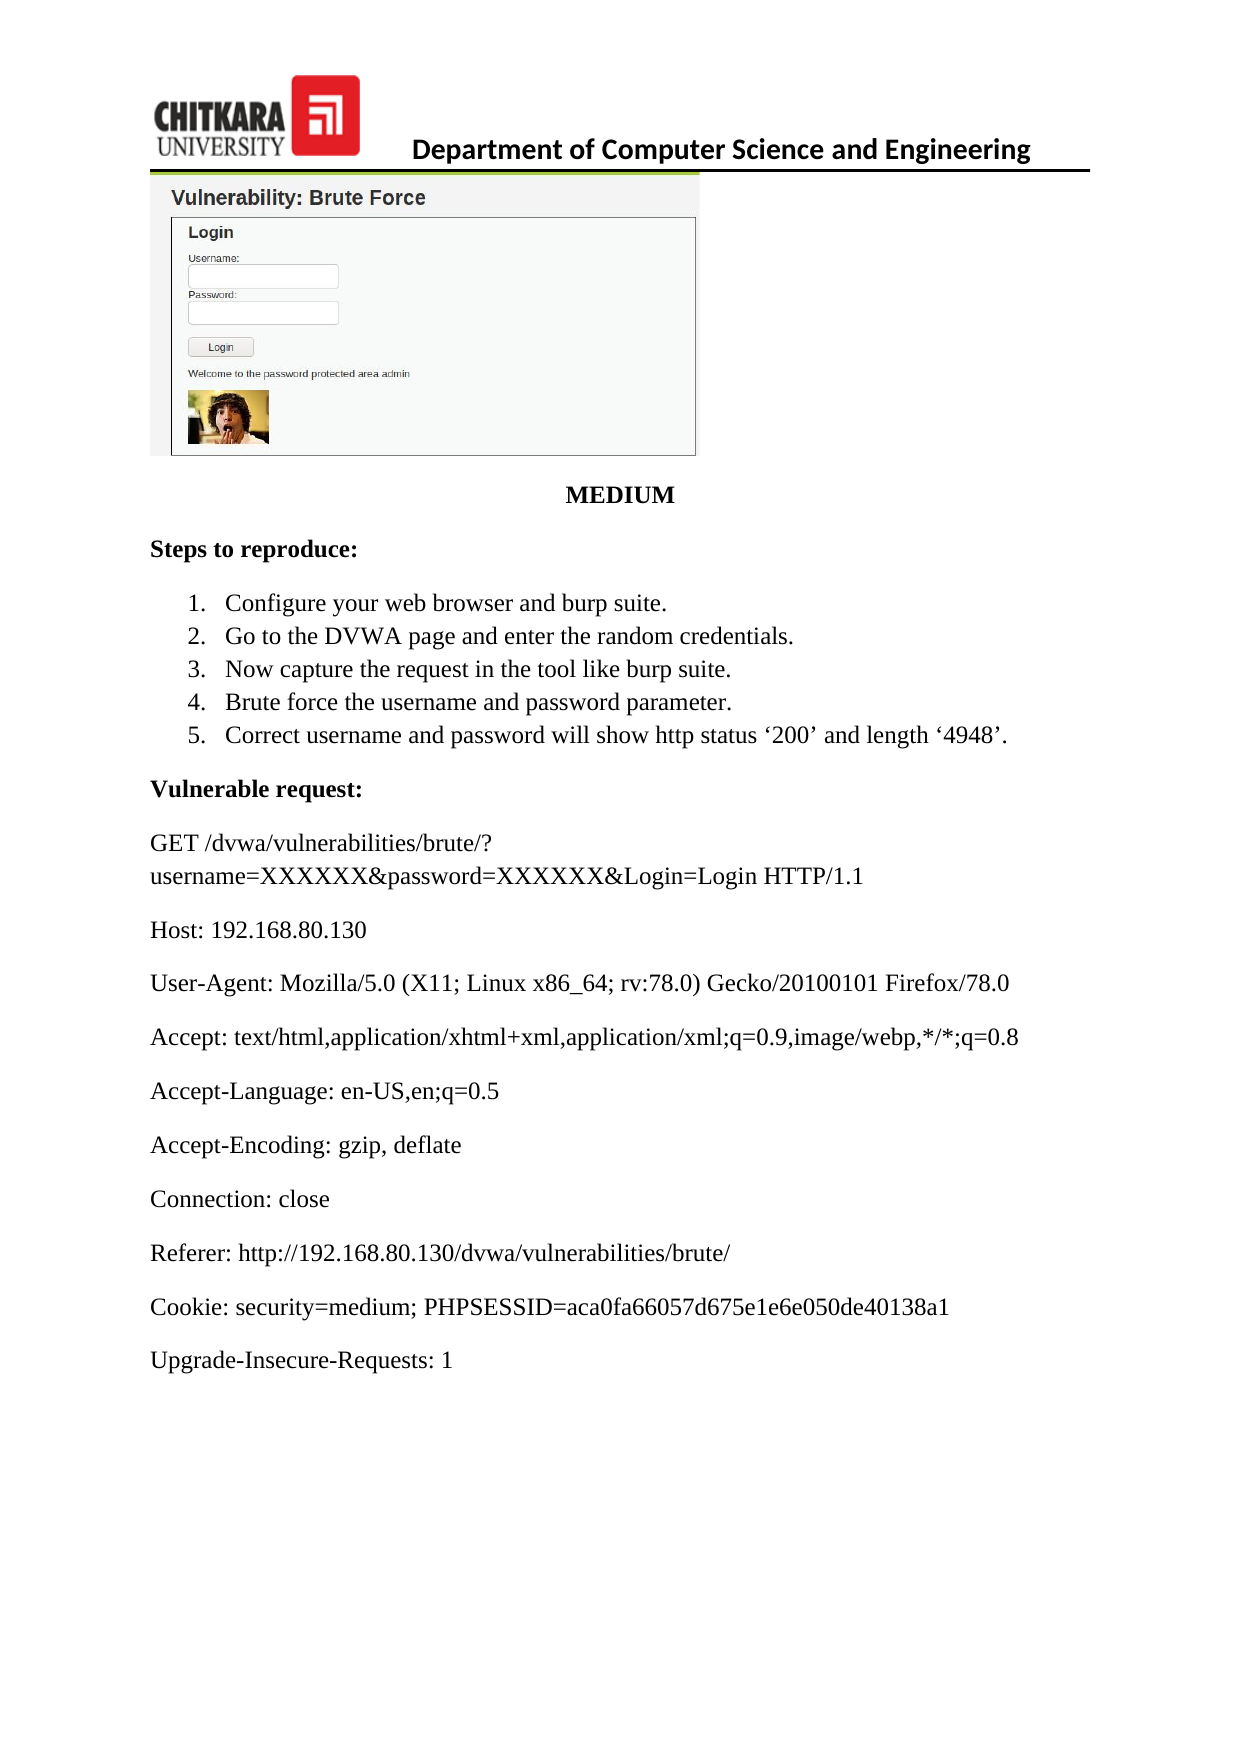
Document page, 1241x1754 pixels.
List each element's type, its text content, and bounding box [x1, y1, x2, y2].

text Cookie: security=medium; PHPSESSID=aca0fa66057d675e1e6e050de40138a1 [150, 1292, 1090, 1320]
text Vulnerable request: [150, 774, 1090, 803]
text GET /dvwa/vulnerabilities/brute/?username=XXXXXX&password=XXXXXX&Login=Login HTTP/1.1 [150, 828, 1090, 889]
text Host: 192.168.80.130 [150, 915, 1090, 943]
text User-Agent: Mozilla/5.0 (X11; Linux x86_64; rv:78.0) Gecko/20100101 Firefox/78.0 [150, 968, 1090, 997]
text MEDIUM [150, 480, 1090, 509]
text Connection: close [150, 1184, 1090, 1213]
list Brute force the username and password parameter. [187, 687, 1090, 716]
picture [150, 172, 700, 456]
list Configure your web browser and burp suite. [187, 588, 1090, 617]
text Accept: text/html,application/xhtml+xml,application/xml;q=0.9,image/webp,*/*;q=0.8 [150, 1022, 1090, 1051]
text Upgrade-Insecure-Requests: 1 [150, 1346, 1090, 1374]
list Correct username and password will show http status ‘200’ and length ‘4948’. [187, 720, 1090, 749]
list Go to the DVWA page and enter the random credentials. [187, 621, 1090, 650]
text Accept-Language: en-US,en;q=0.5 [150, 1076, 1090, 1105]
text Accept-Encoding: gzip, deflate [150, 1130, 1090, 1159]
list Now capture the request in the tool like burp suite. [187, 654, 1090, 683]
text Referer: http://192.168.80.130/dvwa/vulnerabilities/brute/ [150, 1238, 1090, 1267]
text Steps to reproduce: [150, 534, 1090, 563]
